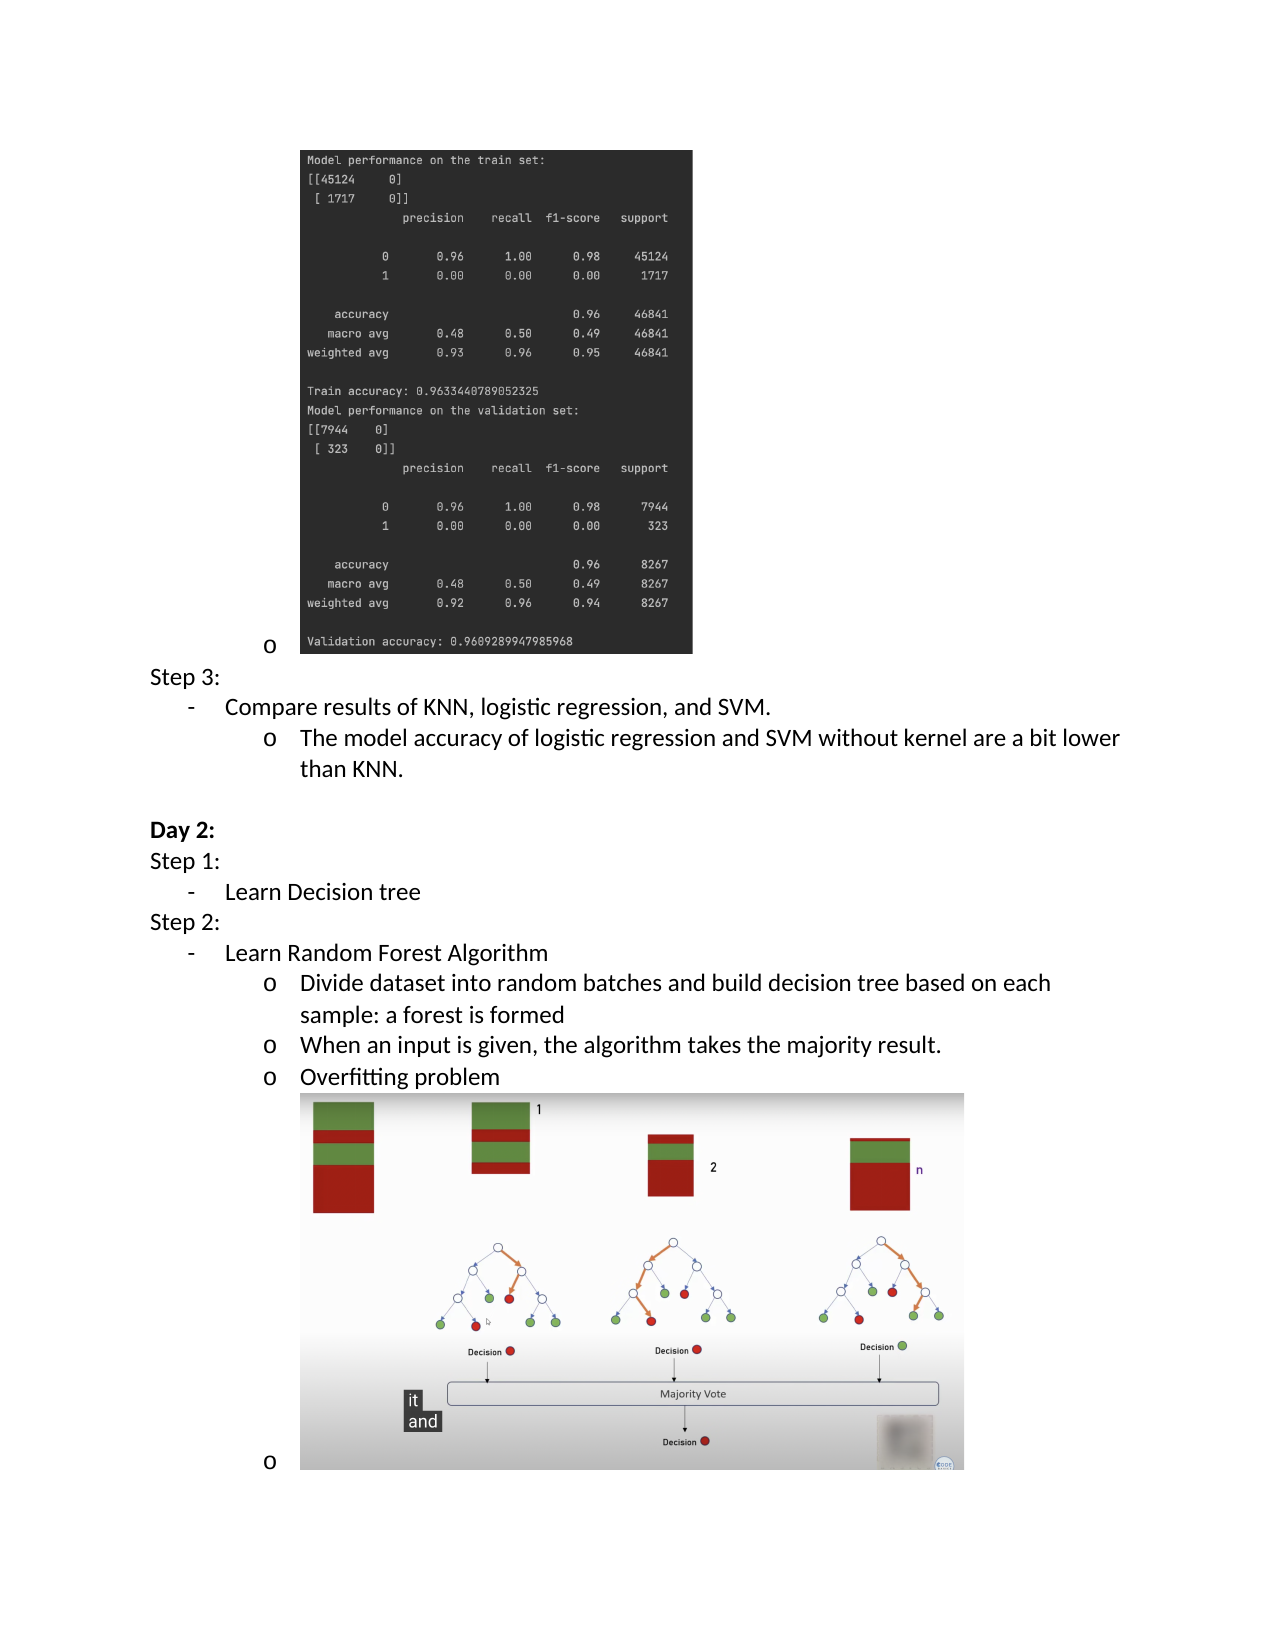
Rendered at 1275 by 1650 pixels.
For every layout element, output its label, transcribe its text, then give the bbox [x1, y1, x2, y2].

list Overfitting problem [262, 1061, 1125, 1093]
list Divide dataset into random batches and build decision tree based on each sample: a forest is formed [262, 967, 1125, 1029]
text Step 2: [150, 906, 1125, 937]
list Learn Decision tree [187, 876, 1125, 906]
picture [300, 1093, 965, 1470]
list Learn Random Forest Algorithm [187, 937, 1125, 967]
text Step 1: [150, 845, 1125, 876]
list When an input is given, the algorithm takes the majority result. [262, 1029, 1125, 1061]
text Step 3: [150, 661, 1125, 691]
list The model accuracy of logistic regression and SVM without kernel are a bit lower than KNN. [262, 722, 1125, 784]
text Day 2: [150, 814, 1125, 845]
picture [300, 150, 693, 654]
list Compare results of KNN, logistic regression, and SVM. [187, 691, 1125, 722]
